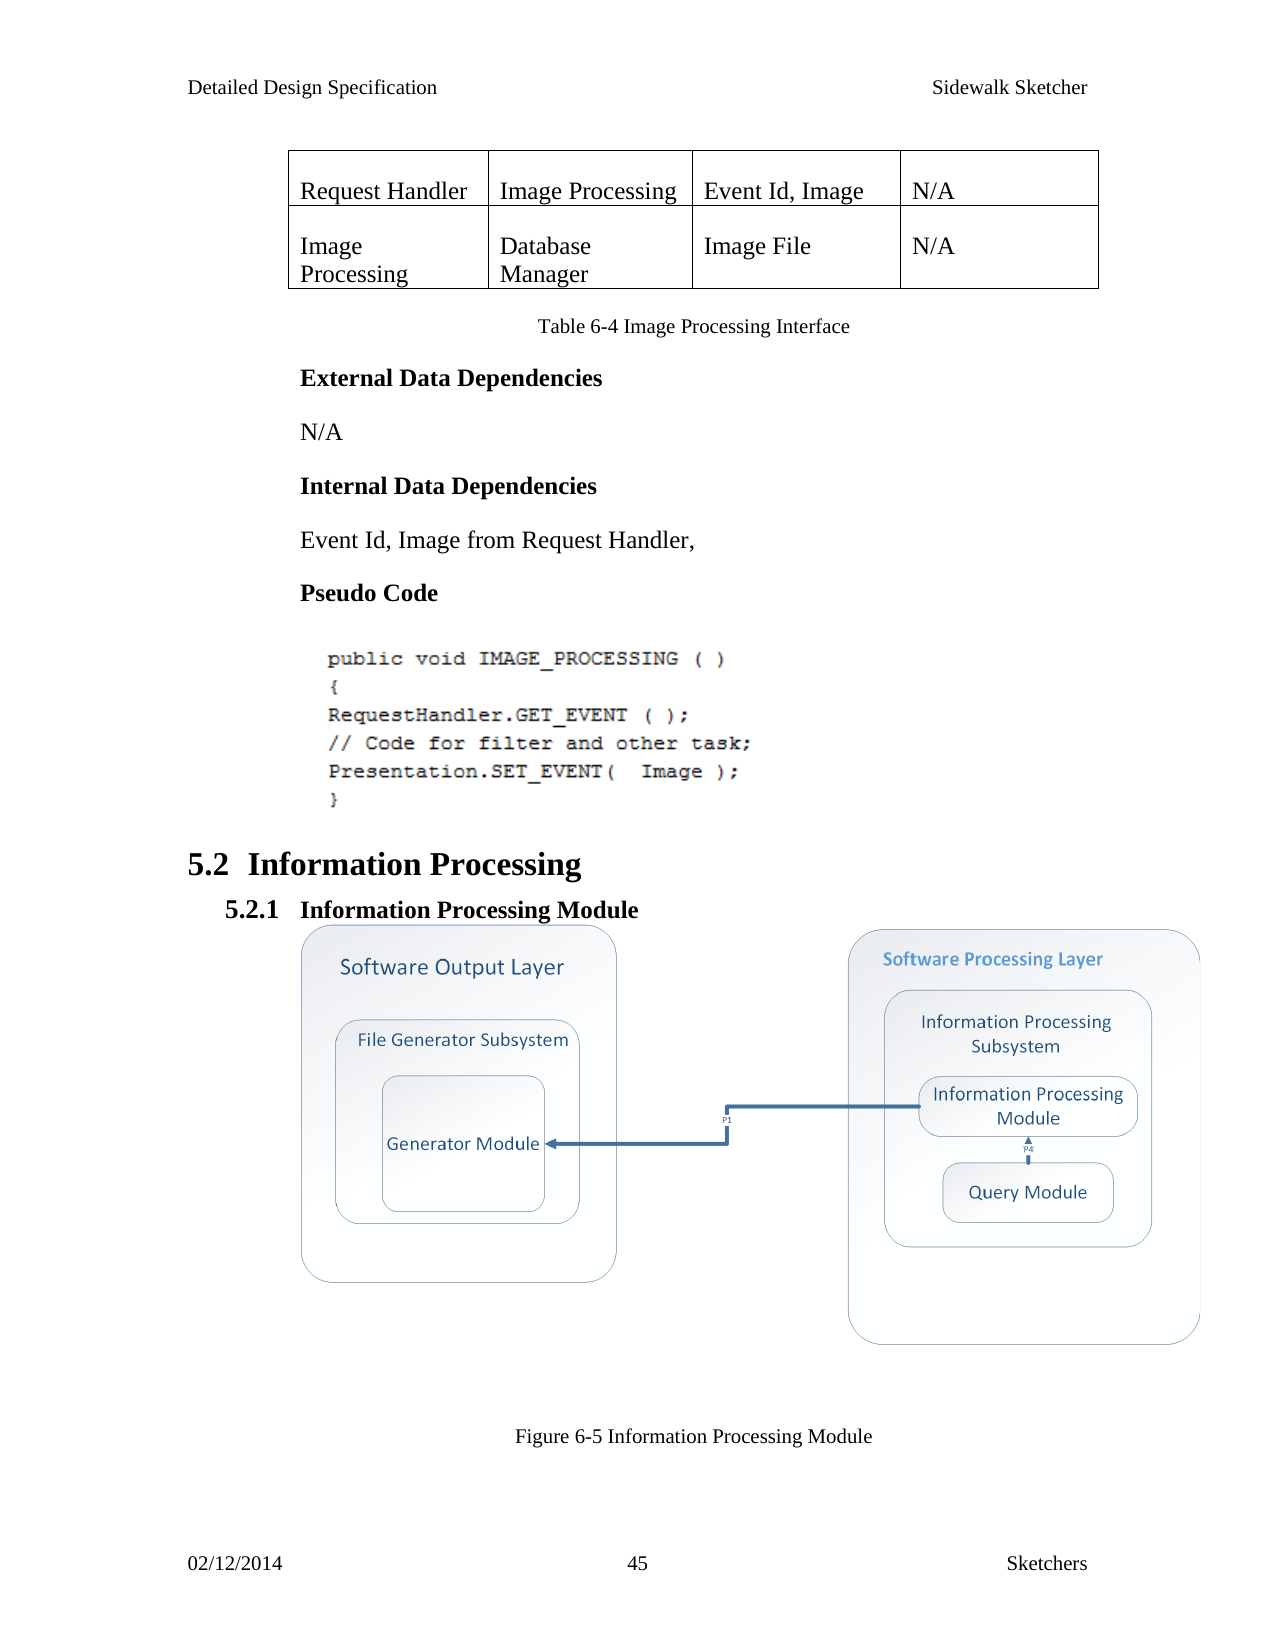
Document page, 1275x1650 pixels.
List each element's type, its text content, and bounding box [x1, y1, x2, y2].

table_cell Database Manager [489, 206, 692, 288]
table_cell N/A [901, 206, 1098, 288]
table_cell Image File [693, 206, 900, 288]
text Table 6-4 Image Processing Interface [300, 314, 1087, 338]
text External Data Dependencies [300, 363, 1087, 392]
text N/A [300, 417, 1087, 446]
text Event Id, Image from Request Handler, [300, 525, 1087, 553]
subtitle Information Processing [187, 845, 1087, 883]
text Figure 6-5 Information Processing Module [300, 1424, 1087, 1448]
table_cell Image Processing [489, 151, 692, 205]
table_cell Event Id, Image [693, 151, 900, 205]
table_cell Request Handler [289, 151, 488, 205]
table_cell Image Processing [289, 206, 488, 288]
text Pseudo Code [300, 578, 1087, 607]
table_cell N/A [901, 151, 1098, 205]
picture [300, 632, 802, 820]
picture [300, 924, 1200, 1345]
text Internal Data Dependencies [300, 471, 1087, 500]
